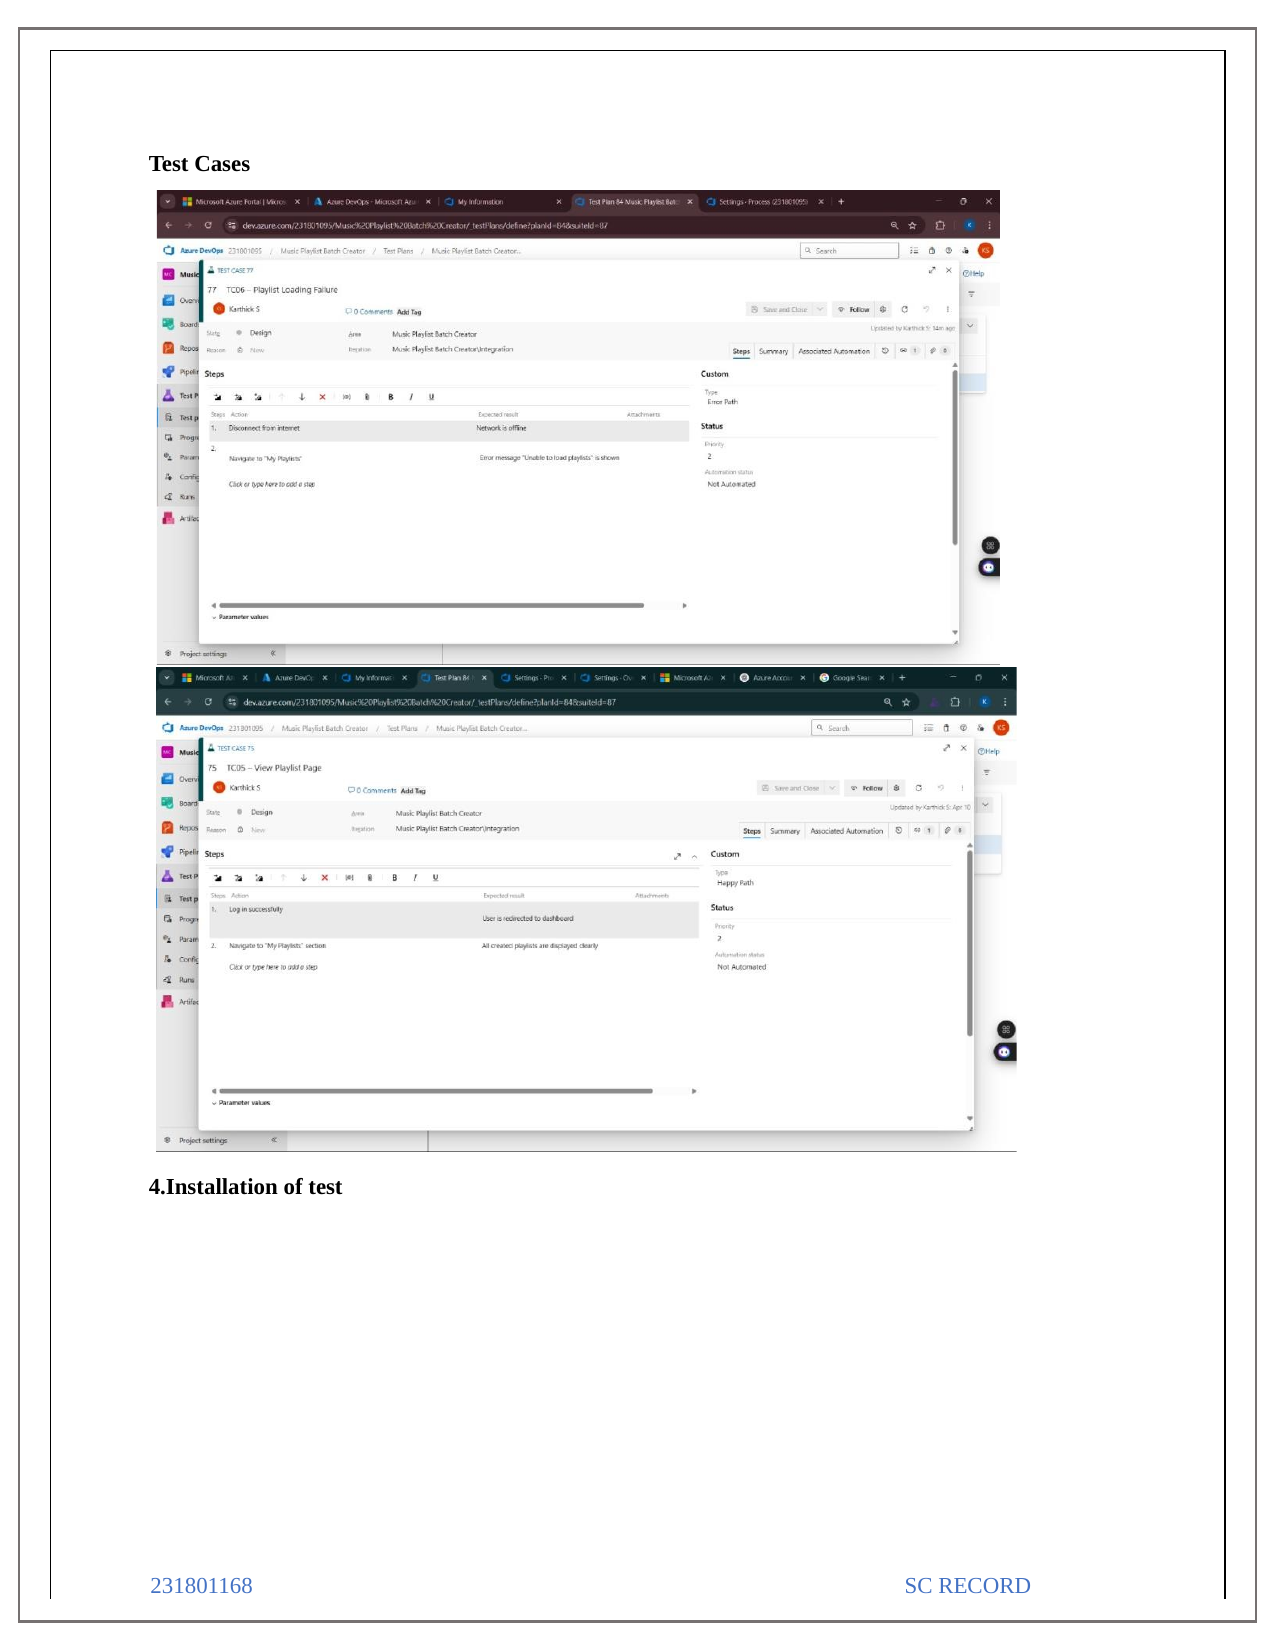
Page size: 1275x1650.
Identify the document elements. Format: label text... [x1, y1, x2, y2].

picture [156, 190, 1000, 665]
text 4.Installation of test [148, 1173, 1064, 1199]
picture [156, 667, 1017, 1152]
text Test Cases [148, 150, 1064, 176]
